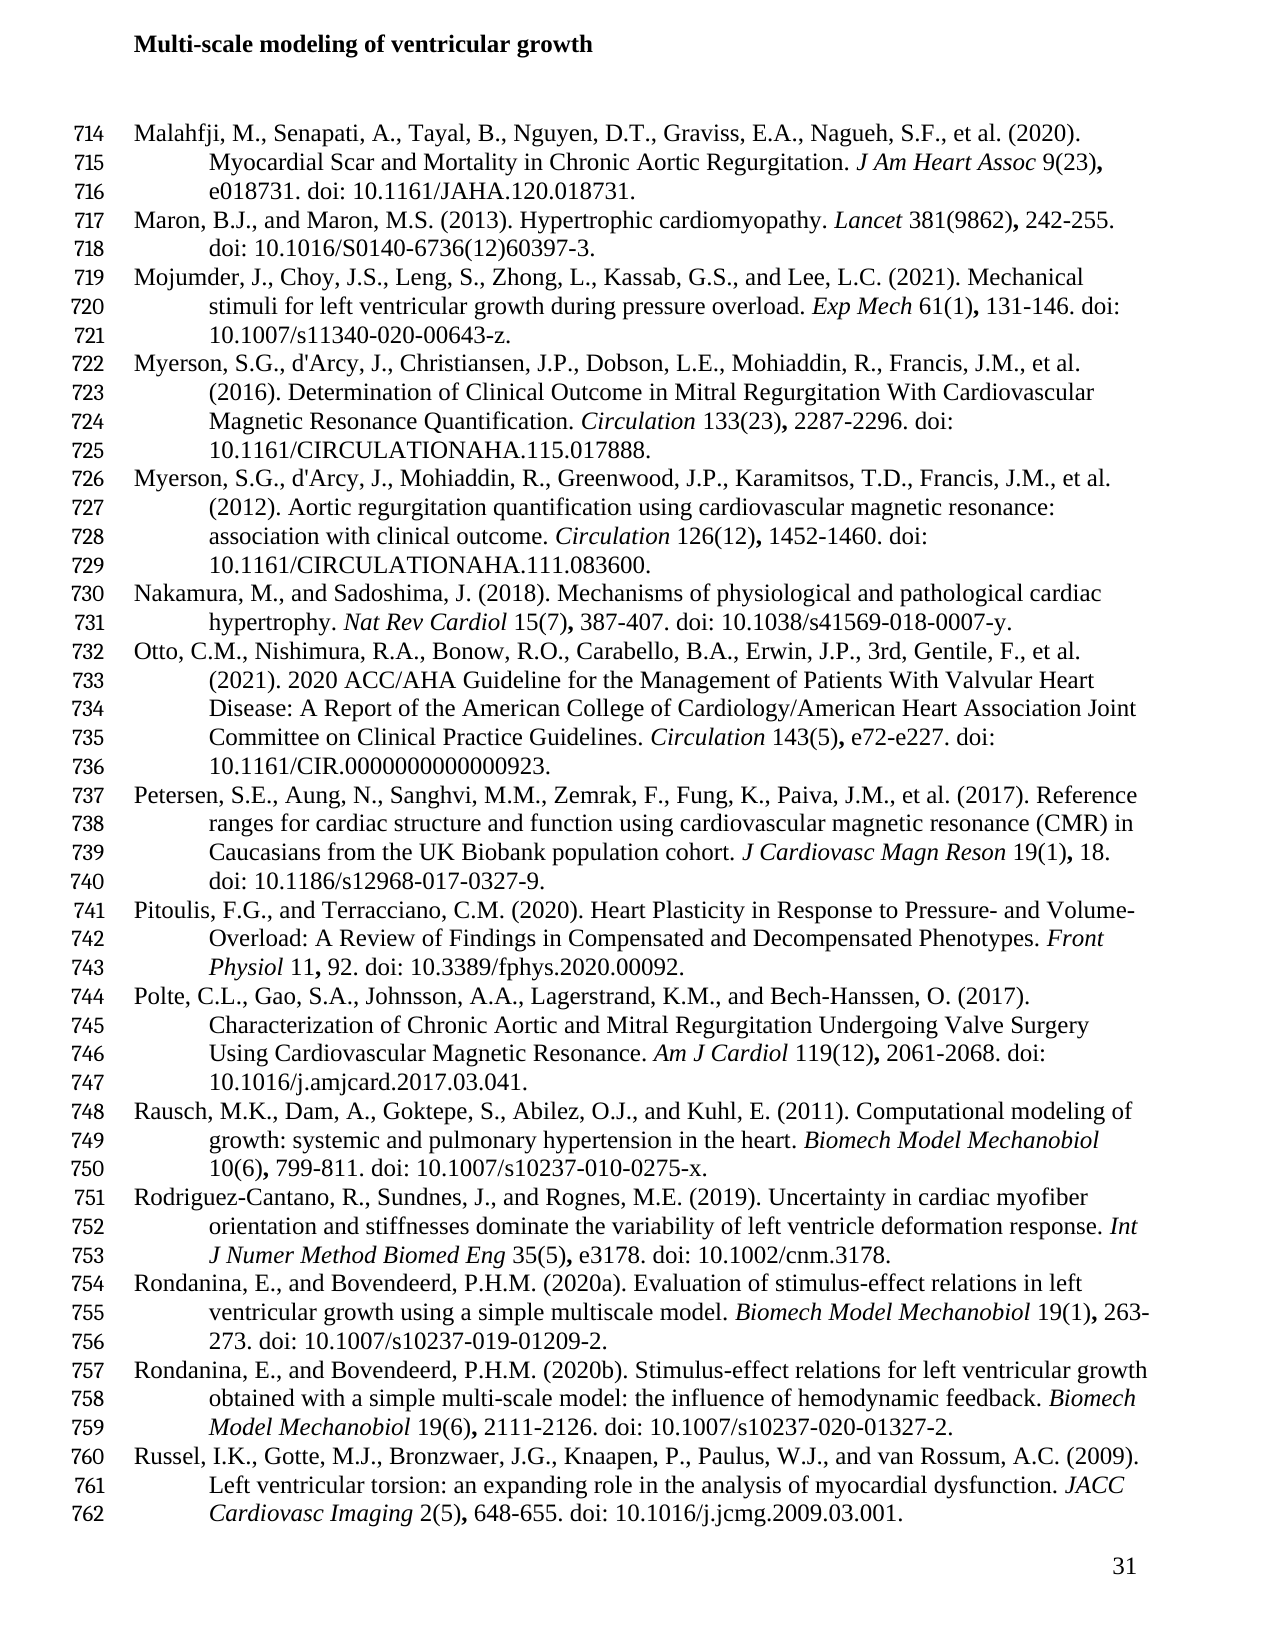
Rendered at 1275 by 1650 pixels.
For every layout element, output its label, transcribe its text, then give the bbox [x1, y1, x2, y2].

text Rausch, M.K., Dam, A., Goktepe, S., Abilez, O.J., and Kuhl, E. (2011). Computational modeling of growth: systemic and pulmonary hypertension in the heart. Biomech Model Mechanobiol 10(6), 799-811. doi: 10.1007/s10237-010-0275-x. [133, 1096, 1152, 1182]
text Malahfji, M., Senapati, A., Tayal, B., Nguyen, D.T., Graviss, E.A., Nagueh, S.F., et al. (2020). Myocardial Scar and Mortality in Chronic Aortic Regurgitation. J Am Heart Assoc 9(23), e018731. doi: 10.1161/JAHA.120.018731. [133, 118, 1152, 205]
text Petersen, S.E., Aung, N., Sanghvi, M.M., Zemrak, F., Fung, K., Paiva, J.M., et al. (2017). Reference ranges for cardiac structure and function using cardiovascular magnetic resonance (CMR) in Caucasians from the UK Biobank population cohort. J Cardiovasc Magn Reson 19(1), 18. doi: 10.1186/s12968-017-0327-9. [133, 780, 1152, 895]
text Mojumder, J., Choy, J.S., Leng, S., Zhong, L., Kassab, G.S., and Lee, L.C. (2021). Mechanical stimuli for left ventricular growth during pressure overload. Exp Mech 61(1), 131-146. doi: 10.1007/s11340-020-00643-z. [133, 262, 1152, 348]
text Polte, C.L., Gao, S.A., Johnsson, A.A., Lagerstrand, K.M., and Bech-Hanssen, O. (2017). Characterization of Chronic Aortic and Mitral Regurgitation Undergoing Valve Surgery Using Cardiovascular Magnetic Resonance. Am J Cardiol 119(12), 2061-2068. doi: 10.1016/j.amjcard.2017.03.041. [133, 981, 1152, 1096]
text Myerson, S.G., d'Arcy, J., Christiansen, J.P., Dobson, L.E., Mohiaddin, R., Francis, J.M., et al. (2016). Determination of Clinical Outcome in Mitral Regurgitation With Cardiovascular Magnetic Resonance Quantification. Circulation 133(23), 2287-2296. doi: 10.1161/CIRCULATIONAHA.115.017888. [133, 348, 1152, 463]
text Otto, C.M., Nishimura, R.A., Bonow, R.O., Carabello, B.A., Erwin, J.P., 3rd, Gentile, F., et al. (2021). 2020 ACC/AHA Guideline for the Management of Patients With Valvular Heart Disease: A Report of the American College of Cardiology/American Heart Association Joint Committee on Clinical Practice Guidelines. Circulation 143(5), e72-e227. doi: 10.1161/CIR.0000000000000923. [133, 636, 1152, 780]
text Pitoulis, F.G., and Terracciano, C.M. (2020). Heart Plasticity in Response to Pressure- and Volume-Overload: A Review of Findings in Compensated and Decompensated Phenotypes. Front Physiol 11, 92. doi: 10.3389/fphys.2020.00092. [133, 895, 1152, 981]
text Rondanina, E., and Bovendeerd, P.H.M. (2020b). Stimulus-effect relations for left ventricular growth obtained with a simple multi-scale model: the influence of hemodynamic feedback. Biomech Model Mechanobiol 19(6), 2111-2126. doi: 10.1007/s10237-020-01327-2. [133, 1355, 1152, 1441]
text Russel, I.K., Gotte, M.J., Bronzwaer, J.G., Knaapen, P., Paulus, W.J., and van Rossum, A.C. (2009). Left ventricular torsion: an expanding role in the analysis of myocardial dysfunction. JACC Cardiovasc Imaging 2(5), 648-655. doi: 10.1016/j.jcmg.2009.03.001. [133, 1441, 1152, 1527]
text Myerson, S.G., d'Arcy, J., Mohiaddin, R., Greenwood, J.P., Karamitsos, T.D., Francis, J.M., et al. (2012). Aortic regurgitation quantification using cardiovascular magnetic resonance: association with clinical outcome. Circulation 126(12), 1452-1460. doi: 10.1161/CIRCULATIONAHA.111.083600. [133, 463, 1152, 578]
text Nakamura, M., and Sadoshima, J. (2018). Mechanisms of physiological and pathological cardiac hypertrophy. Nat Rev Cardiol 15(7), 387-407. doi: 10.1038/s41569-018-0007-y. [133, 578, 1152, 636]
text Rondanina, E., and Bovendeerd, P.H.M. (2020a). Evaluation of stimulus-effect relations in left ventricular growth using a simple multiscale model. Biomech Model Mechanobiol 19(1), 263-273. doi: 10.1007/s10237-019-01209-2. [133, 1268, 1152, 1355]
text Rodriguez-Cantano, R., Sundnes, J., and Rognes, M.E. (2019). Uncertainty in cardiac myofiber orientation and stiffnesses dominate the variability of left ventricle deformation response. Int J Numer Method Biomed Eng 35(5), e3178. doi: 10.1002/cnm.3178. [133, 1182, 1152, 1268]
text Maron, B.J., and Maron, M.S. (2013). Hypertrophic cardiomyopathy. Lancet 381(9862), 242-255. doi: 10.1016/S0140-6736(12)60397-3. [133, 205, 1152, 262]
